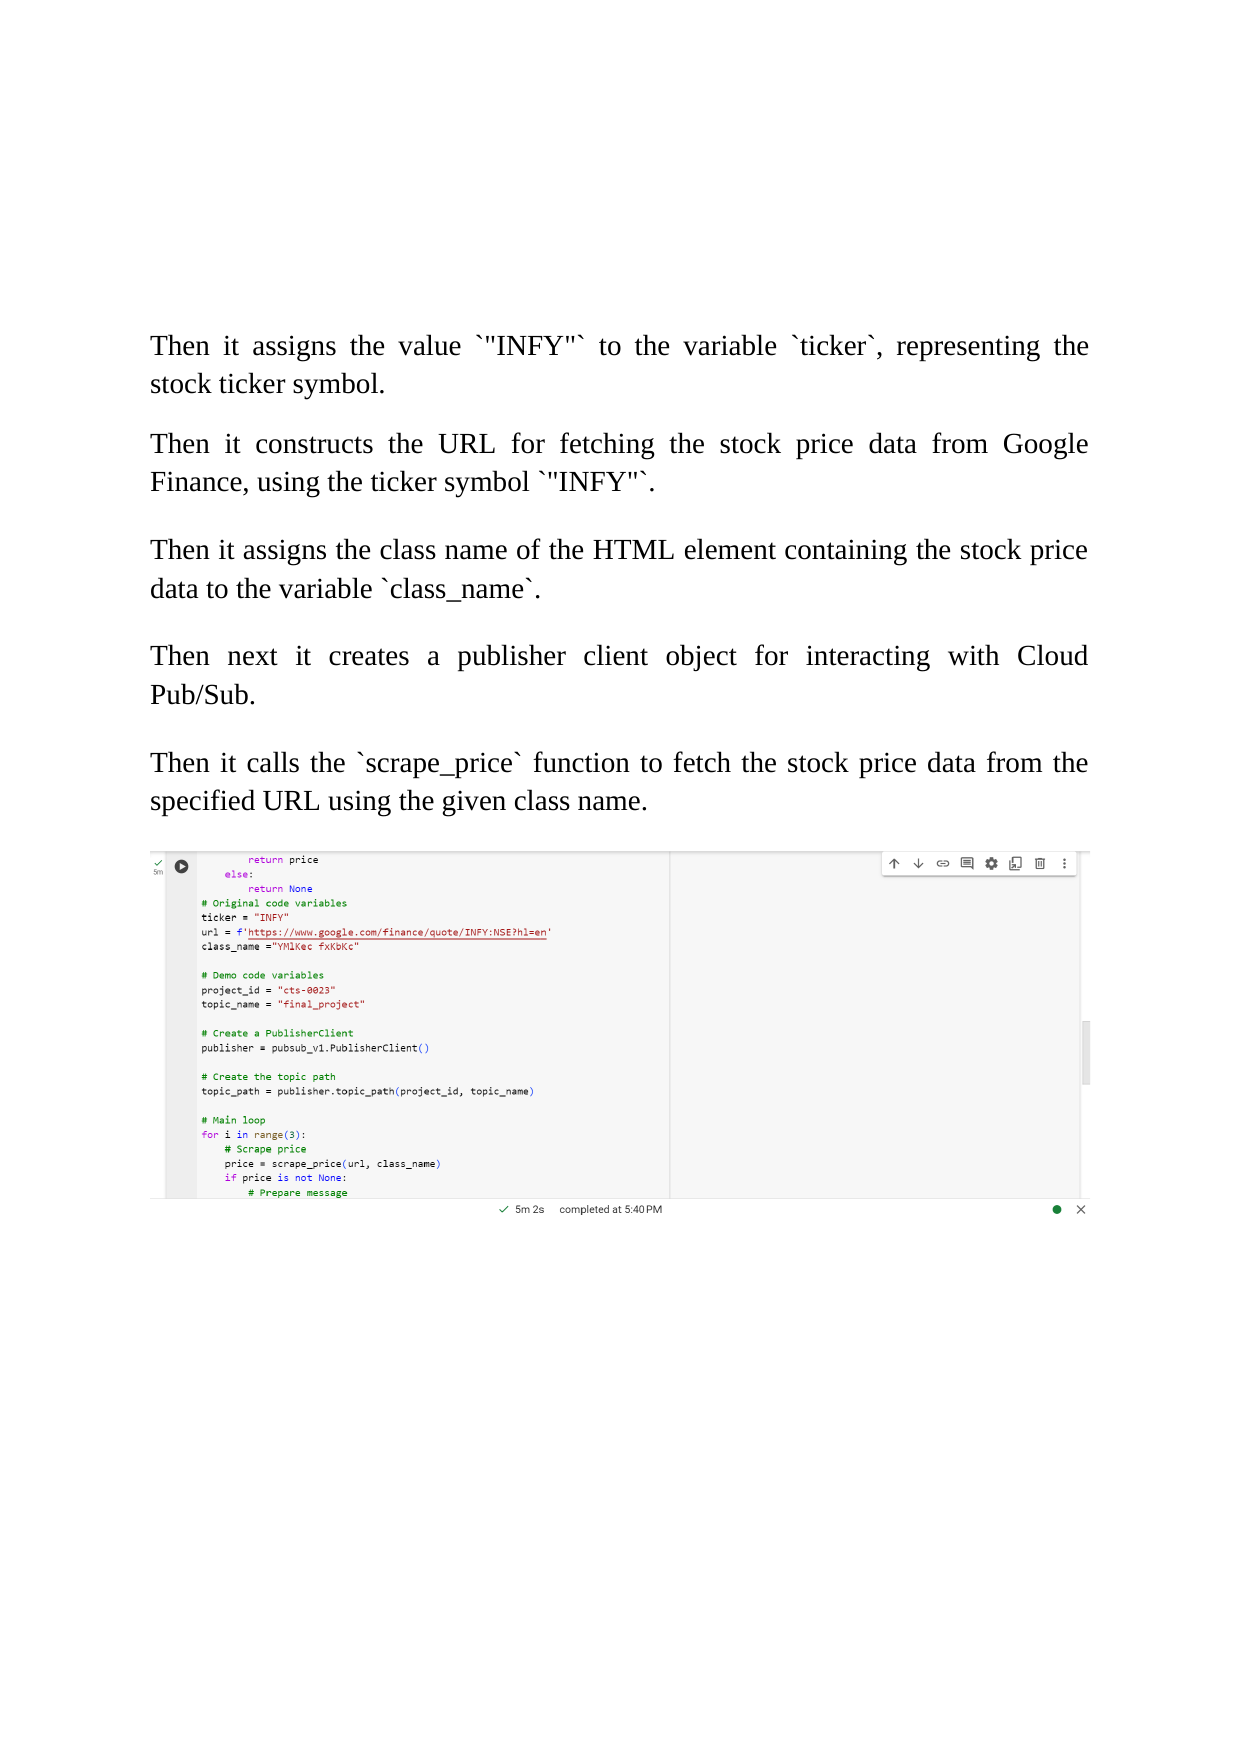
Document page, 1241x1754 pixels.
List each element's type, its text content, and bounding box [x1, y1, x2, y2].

text Then next it creates a publisher client object for interacting with Cloud Pub/Sub. [150, 638, 1090, 711]
text Then it constructs the URL for fetching the stock price data from Google Finance, using the ticker symbol `"INFY"`. [150, 426, 1090, 498]
picture [150, 851, 1091, 1216]
text Then it assigns the value `"INFY"` to the variable `ticker`, representing the stock ticker symbol. [150, 328, 1090, 400]
text Then it assigns the class name of the HTML element containing the stock price data to the variable `class_name`. [150, 532, 1090, 604]
text Then it calls the `scrape_price` function to fetch the stock price data from the specified URL using the given class name. [150, 745, 1090, 817]
